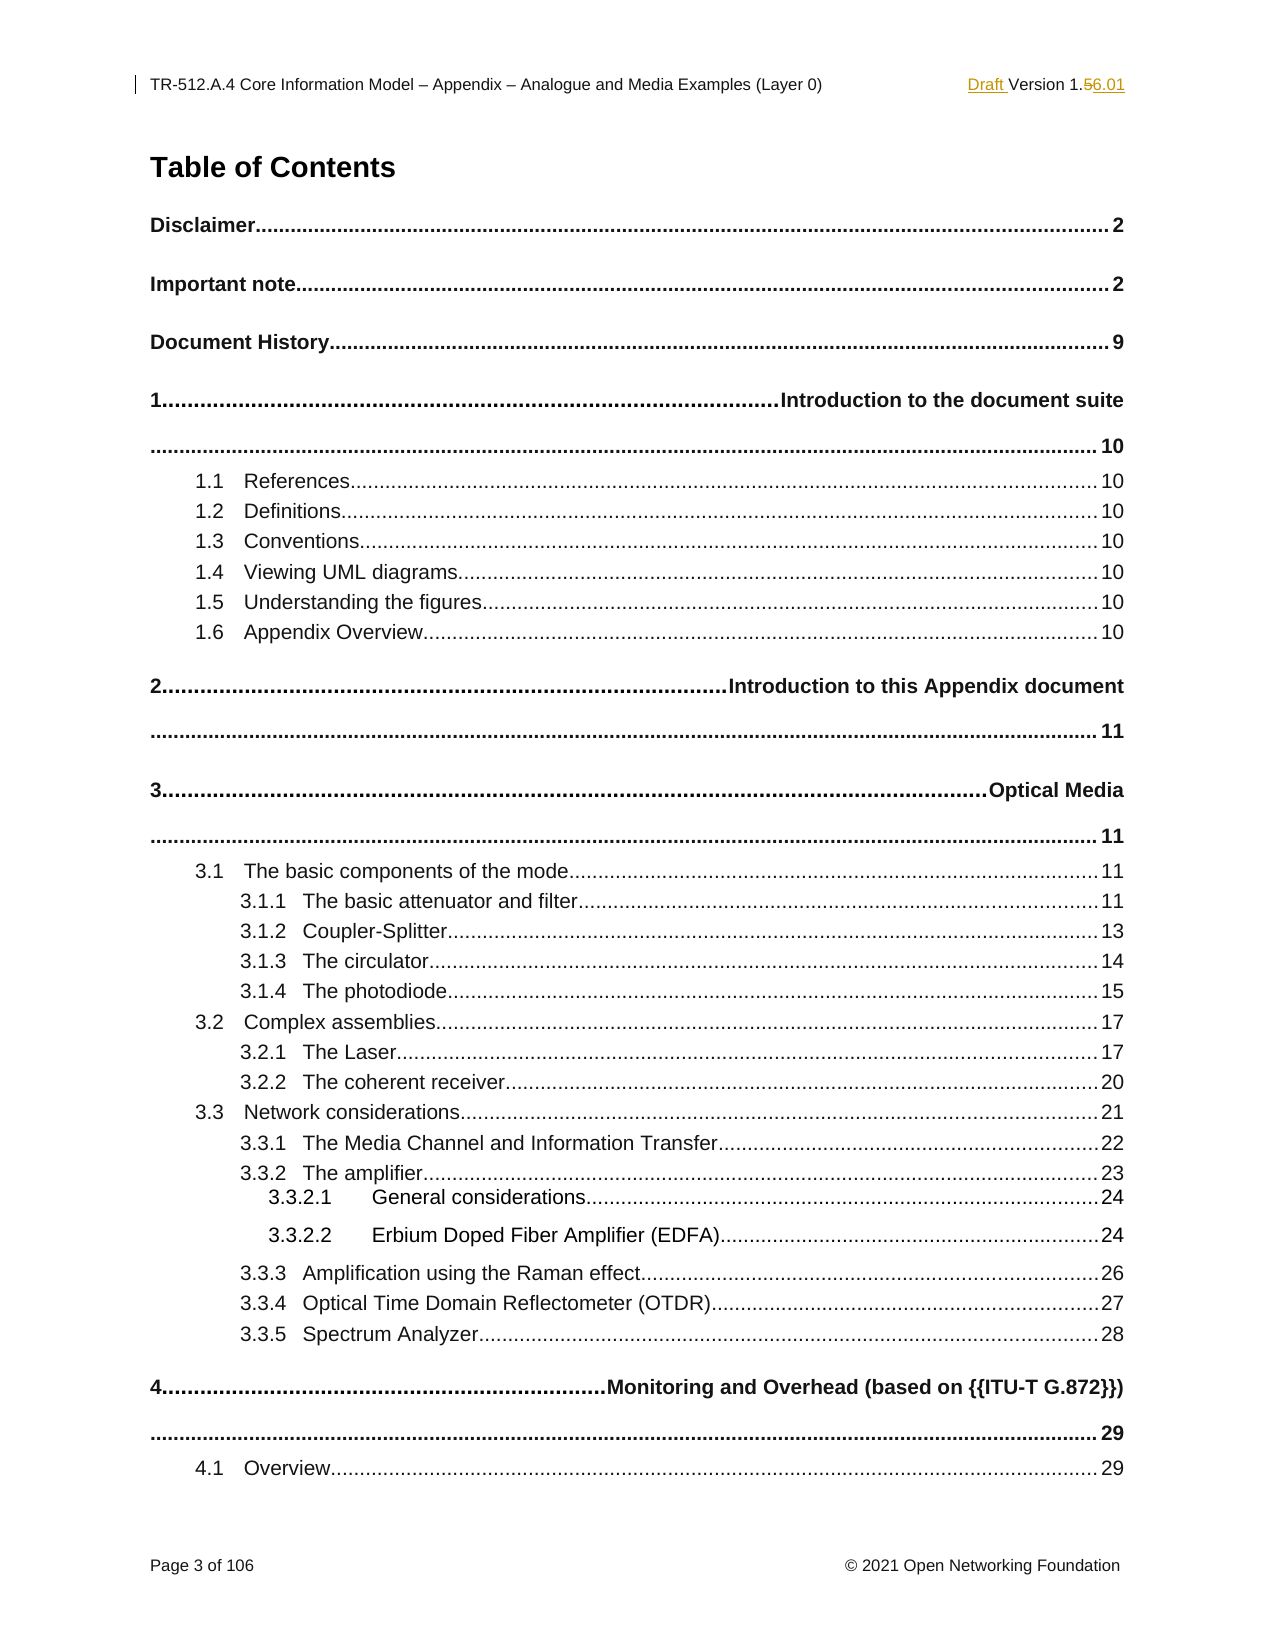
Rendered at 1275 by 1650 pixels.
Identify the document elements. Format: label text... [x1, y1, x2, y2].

text 3.3.2.2 Erbium Doped Fiber Amplifier (EDFA) 24 [268, 1223, 1125, 1247]
text 2 Introduction to this Appendix document 11 [150, 656, 1125, 748]
text 1.3 Conventions 10 [195, 529, 1125, 553]
text 1.1 References 10 [195, 469, 1125, 493]
text 3.2 Complex assemblies 17 [195, 1009, 1125, 1033]
subtitle Table of Contents [150, 150, 1125, 183]
text 3.3 Network considerations 21 [195, 1100, 1125, 1124]
text 3.1.3 The circulator 14 [240, 949, 1125, 973]
text Important note 2 [150, 254, 1125, 300]
text 1.4 Viewing UML diagrams 10 [195, 559, 1125, 583]
text 3.1 The basic components of the mode 11 [195, 858, 1125, 882]
text 1.5 Understanding the figures 10 [195, 590, 1125, 614]
text 3.3.1 The Media Channel and Information Transfer 22 [240, 1130, 1125, 1154]
text 3.2.2 The coherent receiver 20 [240, 1070, 1125, 1094]
text 1 Introduction to the document suite 10 [150, 371, 1125, 463]
text 3.3.5 Spectrum Analyzer 28 [240, 1321, 1125, 1345]
text 3.3.4 Optical Time Domain Reflectometer (OTDR) 27 [240, 1291, 1125, 1315]
text 3.1.1 The basic attenuator and filter 11 [240, 889, 1125, 913]
text Document History 9 [150, 313, 1125, 358]
text 4 Monitoring and Overhead (based on {{ITU-T G.872}}) 29 [150, 1358, 1125, 1449]
text 1.6 Appendix Overview 10 [195, 620, 1125, 644]
text 3.3.2.1 General considerations 24 [268, 1184, 1125, 1208]
text 3.1.2 Coupler-Splitter 13 [240, 919, 1125, 943]
text 3.3.2 The amplifier 23 [240, 1161, 1125, 1184]
text 1.2 Definitions 10 [195, 499, 1125, 523]
text 3.3.3 Amplification using the Raman effect 26 [240, 1261, 1125, 1285]
text Disclaimer 2 [150, 196, 1125, 242]
text 3.2.1 The Laser 17 [240, 1040, 1125, 1064]
text 3.1.4 The photodiode 15 [240, 979, 1125, 1003]
text 4.1 Overview 29 [195, 1456, 1125, 1480]
text 3 Optical Media 11 [150, 761, 1125, 852]
